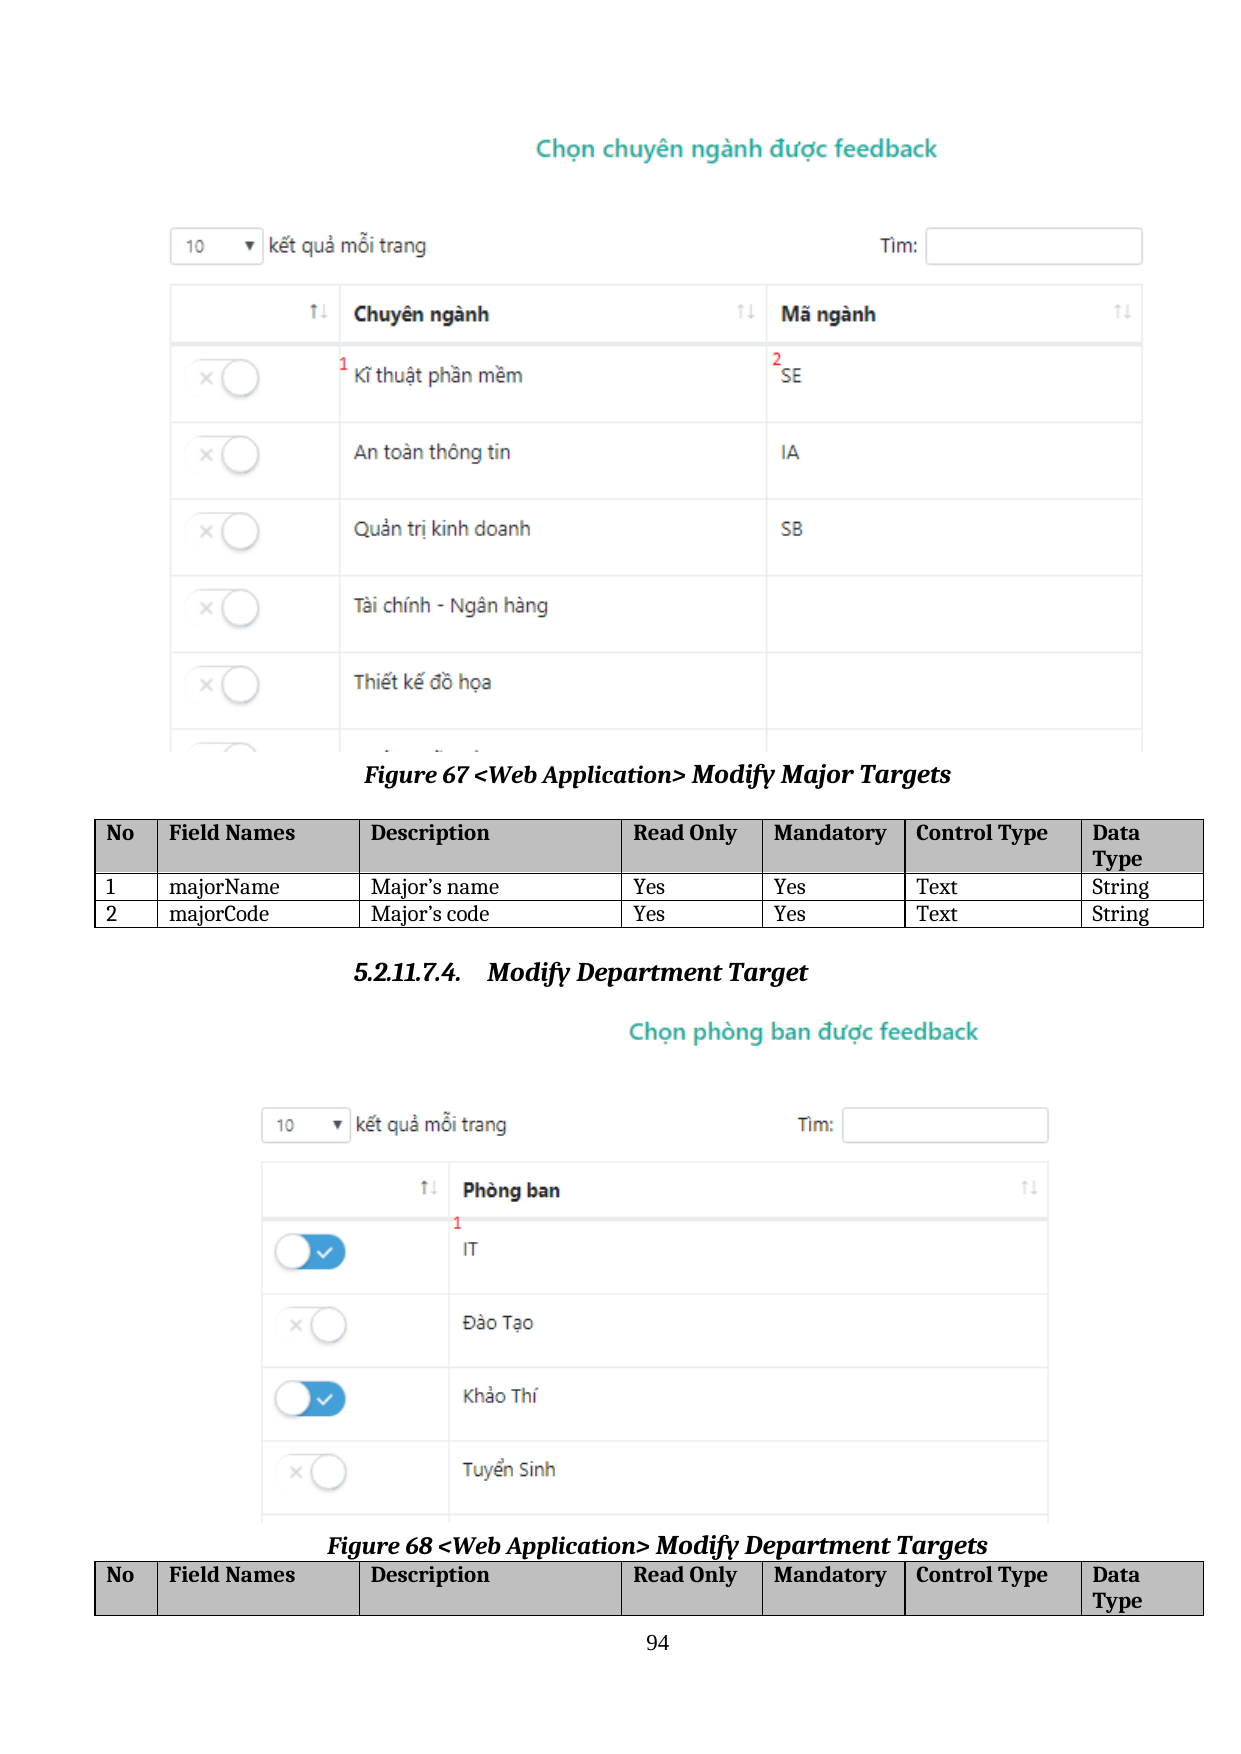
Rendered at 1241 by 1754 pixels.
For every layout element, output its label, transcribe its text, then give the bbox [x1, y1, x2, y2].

list Modify Department Target [354, 957, 1209, 988]
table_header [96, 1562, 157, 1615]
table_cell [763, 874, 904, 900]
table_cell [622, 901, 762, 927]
picture [251, 1016, 1064, 1523]
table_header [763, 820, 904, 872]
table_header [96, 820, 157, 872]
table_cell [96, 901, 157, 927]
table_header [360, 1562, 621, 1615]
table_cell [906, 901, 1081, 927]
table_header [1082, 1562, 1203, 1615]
picture [164, 137, 1151, 752]
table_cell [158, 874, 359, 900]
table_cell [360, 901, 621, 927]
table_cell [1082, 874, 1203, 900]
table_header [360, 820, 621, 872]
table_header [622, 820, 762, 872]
text Figure 67 <Web Application> Modify Major Targets [106, 759, 1209, 790]
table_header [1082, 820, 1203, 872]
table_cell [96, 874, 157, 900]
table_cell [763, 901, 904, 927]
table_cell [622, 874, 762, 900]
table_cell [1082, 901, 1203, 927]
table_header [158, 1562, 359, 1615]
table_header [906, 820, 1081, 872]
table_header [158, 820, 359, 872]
text Figure 68 <Web Application> Modify Department Targets [106, 1530, 1209, 1561]
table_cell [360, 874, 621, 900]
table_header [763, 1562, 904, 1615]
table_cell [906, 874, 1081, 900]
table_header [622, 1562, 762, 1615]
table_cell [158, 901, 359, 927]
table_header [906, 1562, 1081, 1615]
